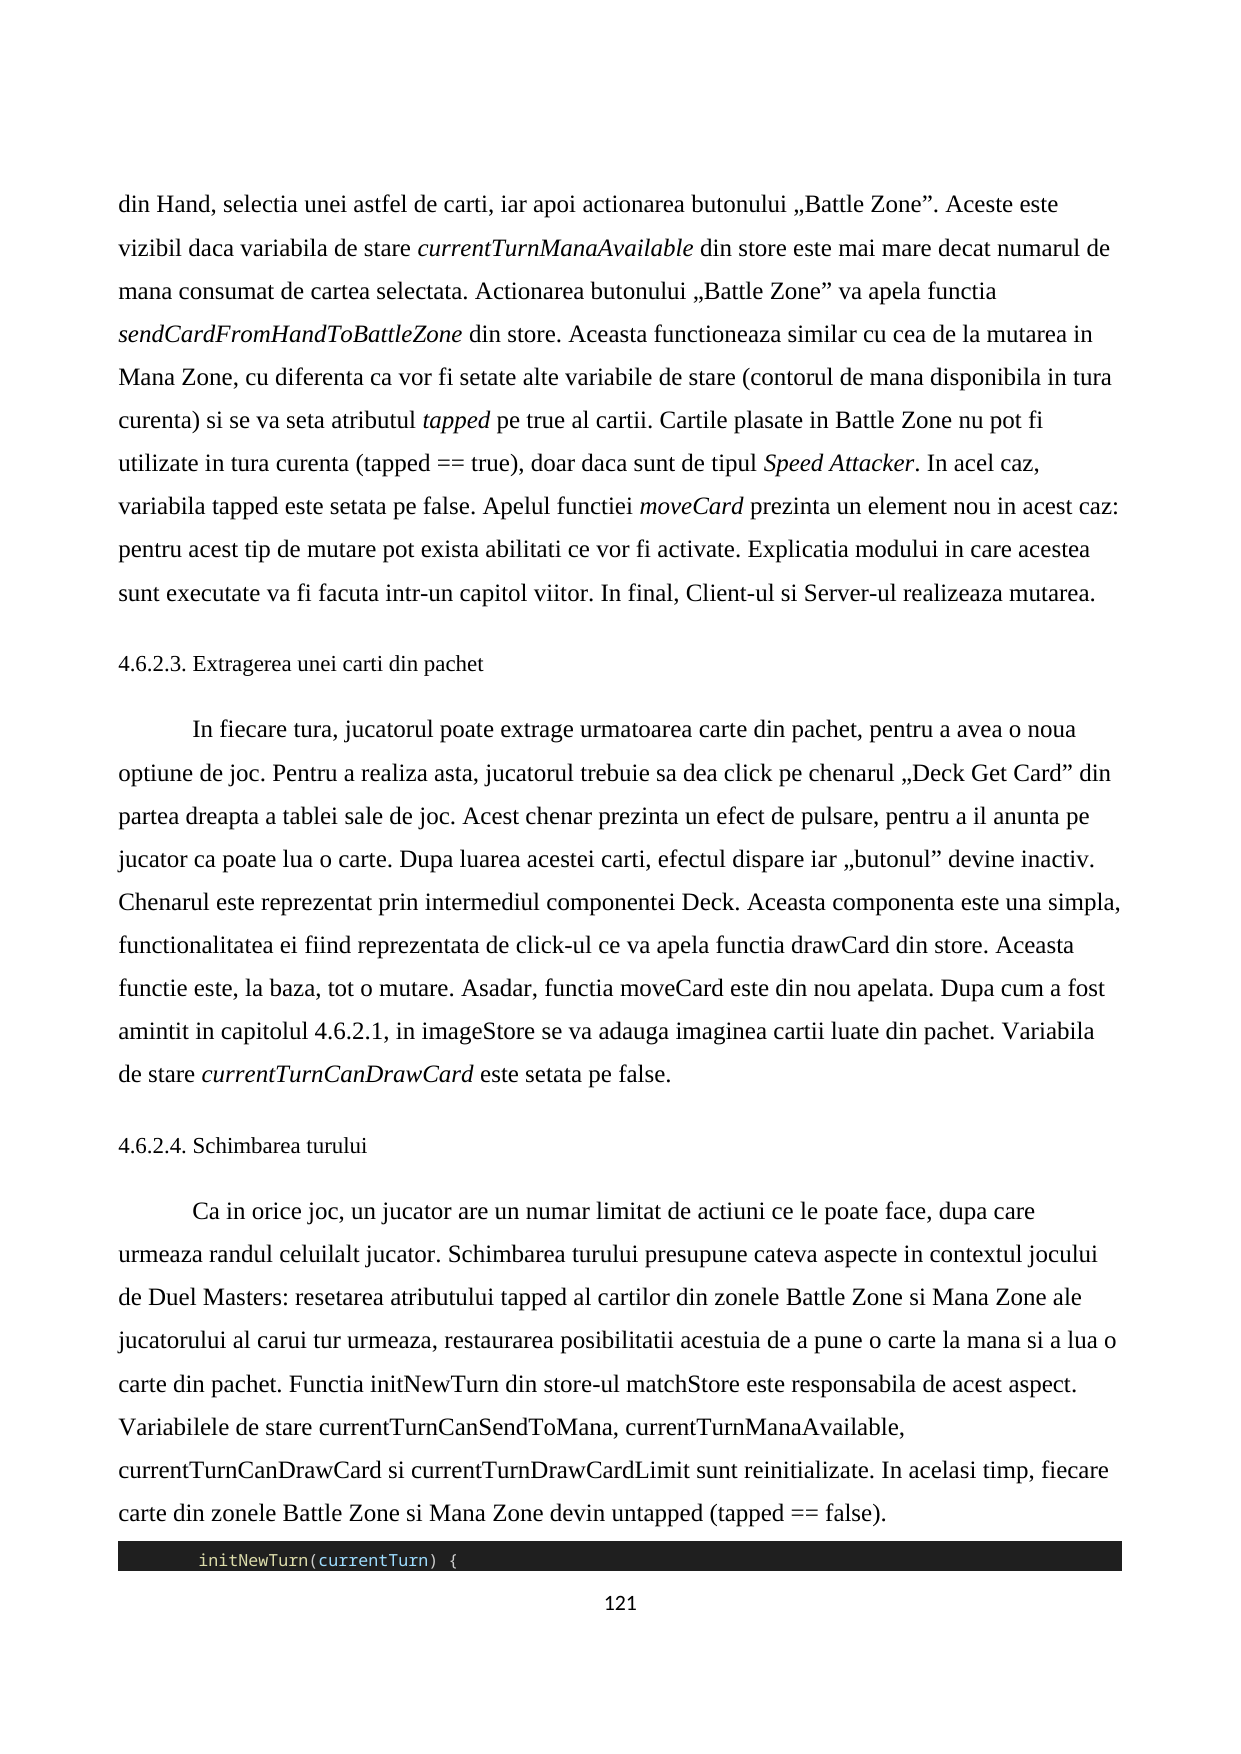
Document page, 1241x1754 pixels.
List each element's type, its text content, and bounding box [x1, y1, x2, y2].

text In fiecare tura, jucatorul poate extrage urmatoarea carte din pachet, pentru a avea o noua optiune de joc. Pentru a realiza asta, jucatorul trebuie sa dea click pe chenarul „Deck Get Card” din partea dreapta a tablei sale de joc. Acest chenar prezinta un efect de pulsare, pentru a il anunta pe jucator ca poate lua o carte. Dupa luarea acestei carti, efectul dispare iar „butonul” devine inactiv. Chenarul este reprezentat prin intermediul componentei Deck. Aceasta componenta este una simpla, functionalitatea ei fiind reprezentata de click-ul ce va apela functia drawCard din store. Aceasta functie este, la baza, tot o mutare. Asadar, functia moveCard este din nou apelata. Dupa cum a fost amintit in capitolul 4.6.2.1, in imageStore se va adauga imaginea cartii luate din pachet. Variabila de stare currentTurnCanDrawCard este setata pe false. [118, 714, 1122, 1088]
text 4.6.2.3. Extragerea unei carti din pachet [118, 650, 1122, 676]
text Ca in orice joc, un jucator are un numar limitat de actiuni ce le poate face, dupa care urmeaza randul celuilalt jucator. Schimbarea turului presupune cateva aspecte in contextul jocului de Duel Masters: resetarea atributului tapped al cartilor din zonele Battle Zone si Mana Zone ale jucatorului al carui tur urmeaza, restaurarea posibilitatii acestuia de a pune o carte la mana si a lua o carte din pachet. Functia initNewTurn din store-ul matchStore este responsabila de acest aspect. Variabilele de stare currentTurnCanSendToMana, currentTurnManaAvailable, currentTurnCanDrawCard si currentTurnDrawCardLimit sunt reinitializate. In acelasi timp, fiecare carte din zonele Battle Zone si Mana Zone devin untapped (tapped == false). [118, 1196, 1122, 1527]
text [118, 189, 1122, 606]
text initNewTurn(currentTurn) { [118, 1541, 1122, 1571]
text 4.6.2.4. Schimbarea turului [118, 1132, 1122, 1158]
